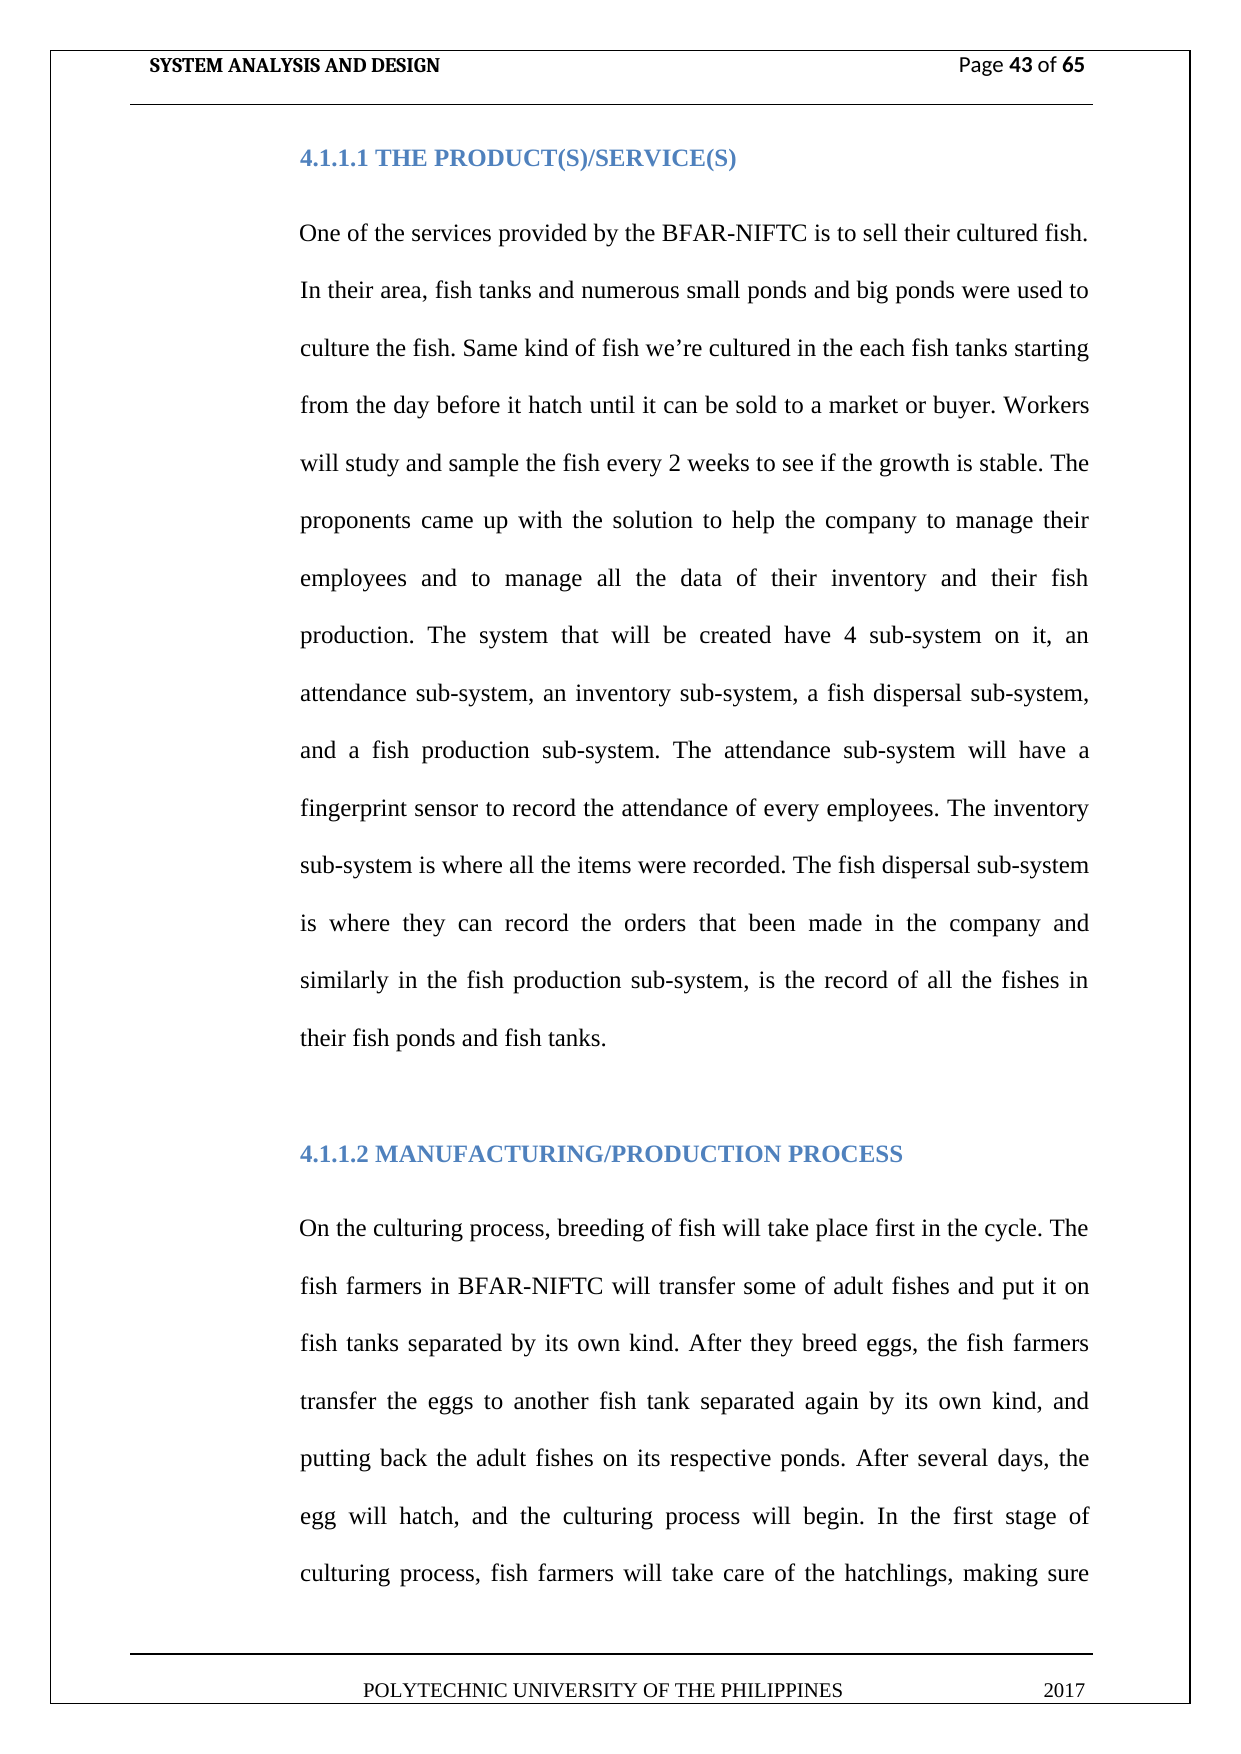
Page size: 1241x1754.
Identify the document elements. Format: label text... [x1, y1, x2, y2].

subtitle 4.1.1.2 MANUFACTURING/PRODUCTION PROCESS [150, 1139, 1090, 1167]
text One of the services provided by the BFAR-NIFTC is to sell their cultured fish. In their area, fish tanks and numerous small ponds and big ponds were used to culture the fish. Same kind of fish we’re cultured in the each fish tanks starting from the day before it hatch until it can be sold to a market or buyer. Workers will study and sample the fish every 2 weeks to see if the growth is stable. The proponents came up with the solution to help the company to manage their employees and to manage all the data of their inventory and their fish production. The system that will be created have 4 sub-system on it, an attendance sub-system, an inventory sub-system, a fish dispersal sub-system, and a fish production sub-system. The attendance sub-system will have a fingerprint sensor to record the attendance of every employees. The inventory sub-system is where all the items were recorded. The fish dispersal sub-system is where they can record the orders that been made in the company and similarly in the fish production sub-system, is the record of all the fishes in their fish ponds and fish tanks. [299, 218, 1090, 1052]
subtitle 4.1.1.1 THE PRODUCT(S)/SERVICE(S) [150, 143, 1090, 172]
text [299, 1213, 1090, 1587]
